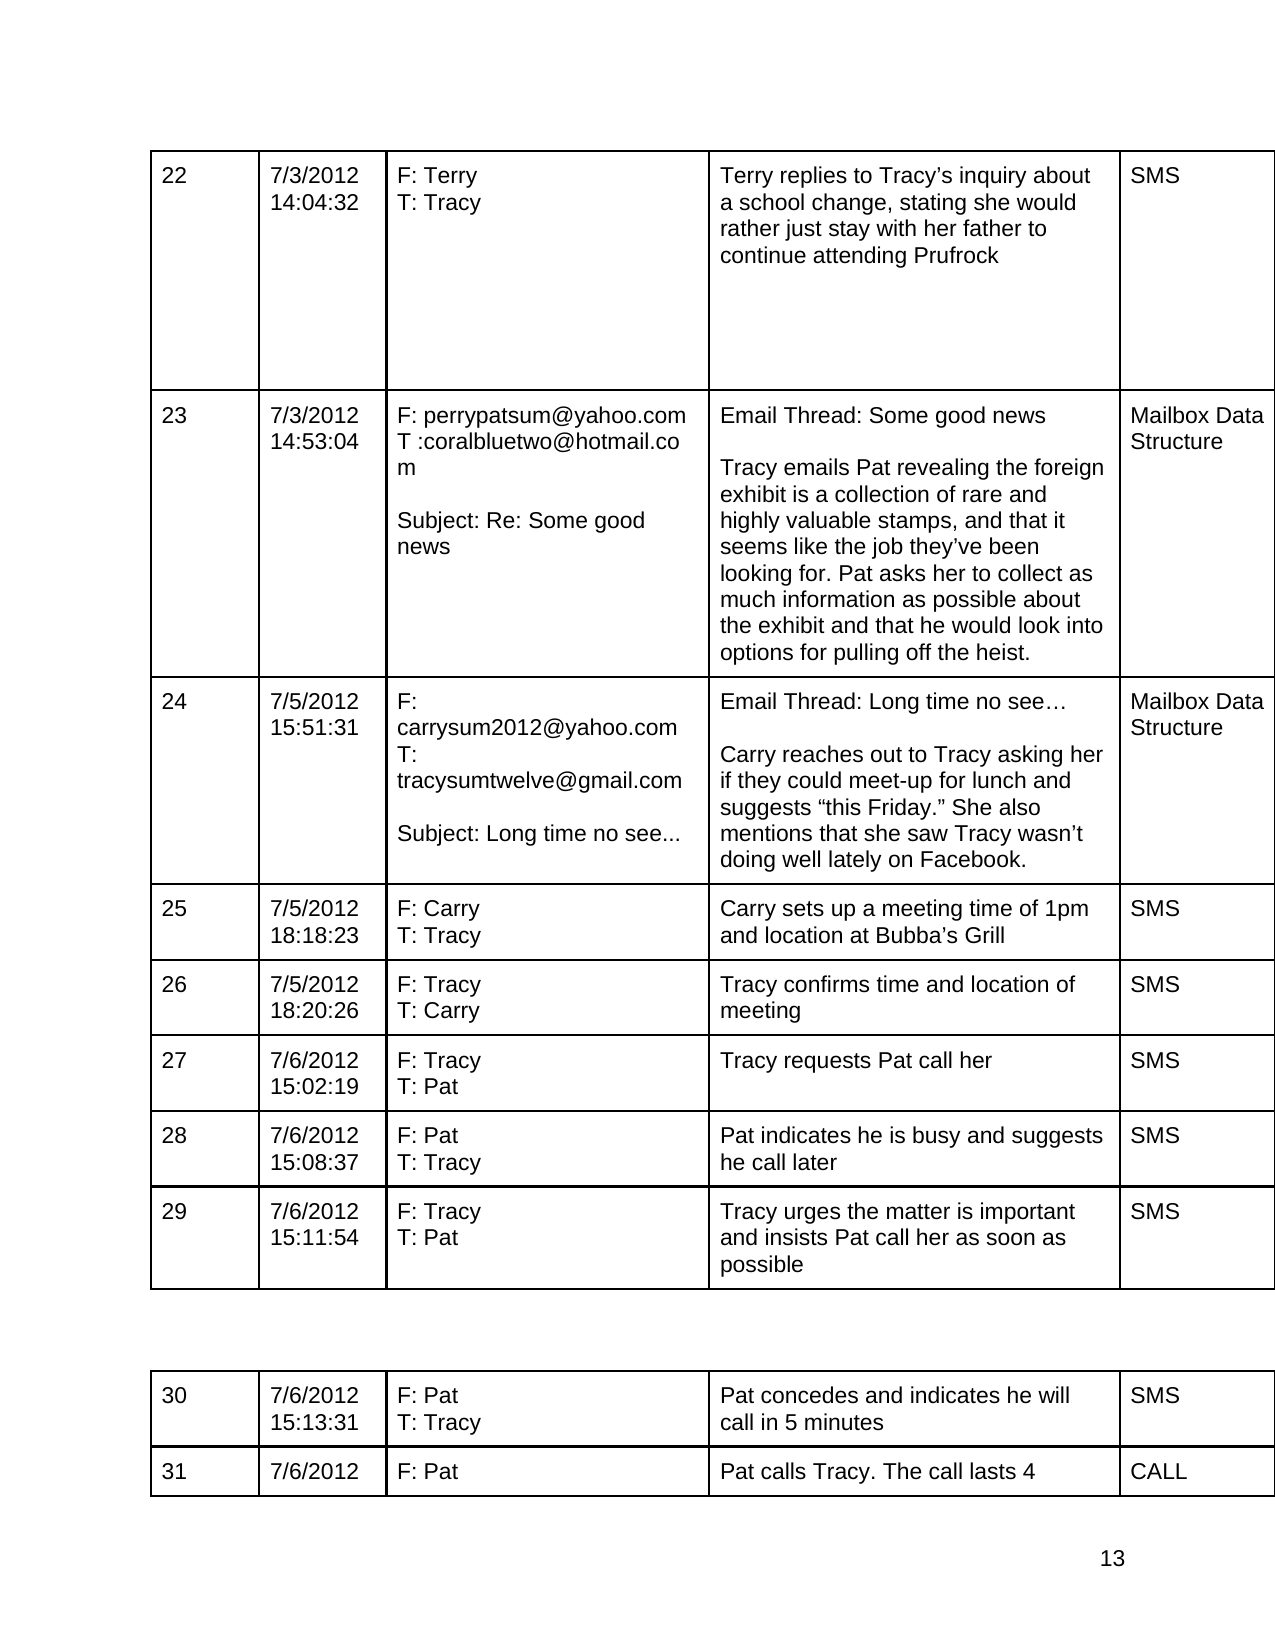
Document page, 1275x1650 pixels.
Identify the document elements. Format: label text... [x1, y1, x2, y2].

table_cell 7/5/2012 18:20:26 [260, 961, 385, 1034]
table_cell 27 [152, 1036, 258, 1110]
table_cell 7/3/2012 14:53:04 [260, 391, 385, 676]
table_cell 24 [152, 678, 258, 883]
table_cell Tracy requests Pat call her [710, 1036, 1119, 1110]
table_cell F: Pat T: Tracy [388, 1448, 708, 1494]
table_cell Terry replies to Tracy’s inquiry about a school change, stating she would rather just stay with her father to continue attending Prufrock [710, 152, 1119, 389]
table_cell SMS [1121, 1036, 1274, 1110]
table_cell 29 [152, 1188, 258, 1287]
table_cell Tracy urges the matter is important and insists Pat call her as soon as possible [710, 1188, 1119, 1287]
table_cell F: perrypatsum@yahoo.com T :coralbluetwo@hotmail.com Subject: Re: Some good news [388, 391, 708, 676]
table_cell F: carrysum2012@yahoo.com T: tracysumtwelve@gmail.com Subject: Long time no see... [388, 678, 708, 883]
table_cell F: Tracy T: Pat [388, 1036, 708, 1110]
table_cell 7/6/2012 15:02:19 [260, 1036, 385, 1110]
table_cell SMS [1121, 1188, 1274, 1287]
table_cell Email Thread: Long time no see… Carry reaches out to Tracy asking her if they could meet-up for lunch and suggests “this Friday.” She also mentions that she saw Tracy wasn’t doing well lately on Facebook. [710, 678, 1119, 883]
table_cell SMS [1121, 1112, 1274, 1185]
table_cell 26 [152, 961, 258, 1034]
table_cell Email Thread: Some good news Tracy emails Pat revealing the foreign exhibit is a collection of rare and highly valuable stamps, and that it seems like the job they’ve been looking for. Pat asks her to collect as much information as possible about the exhibit and that he would look into options for pulling off the heist. [710, 391, 1119, 676]
table_cell 31 [152, 1448, 258, 1494]
table_cell F: Terry T: Tracy [388, 152, 708, 389]
table_cell 25 [152, 885, 258, 958]
table_header F: Pat T: Tracy [388, 1372, 708, 1445]
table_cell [710, 1448, 1119, 1494]
table_cell SMS [1121, 961, 1274, 1034]
table_cell 23 [152, 391, 258, 676]
table_header 30 [152, 1372, 258, 1445]
table_cell F: Tracy T: Carry [388, 961, 708, 1034]
table_cell SMS [1121, 885, 1274, 958]
table_cell 7/3/2012 14:04:32 [260, 152, 385, 389]
table_header 7/6/2012 15:13:31 [260, 1372, 385, 1445]
table_header SMS [1121, 1372, 1274, 1445]
table_cell 7/6/2012 15:08:37 [260, 1112, 385, 1185]
table_cell 7/6/2012 15:18:50 [260, 1448, 385, 1494]
table_cell Mailbox Data Structure [1121, 391, 1274, 676]
table_cell F: Tracy T: Pat [388, 1188, 708, 1287]
table_header Pat concedes and indicates he will call in 5 minutes [710, 1372, 1119, 1445]
table_cell 7/6/2012 15:11:54 [260, 1188, 385, 1287]
table_cell CALL [1121, 1448, 1274, 1494]
table_cell 7/5/2012 15:51:31 [260, 678, 385, 883]
table_cell Pat indicates he is busy and suggests he call later [710, 1112, 1119, 1185]
table_cell SMS [1121, 152, 1274, 389]
table_cell Carry sets up a meeting time of 1pm and location at Bubba’s Grill [710, 885, 1119, 958]
table_cell Mailbox Data Structure [1121, 678, 1274, 883]
table_cell F: Carry T: Tracy [388, 885, 708, 958]
table_cell 22 [152, 152, 258, 389]
table_cell F: Pat T: Tracy [388, 1112, 708, 1185]
table_cell 28 [152, 1112, 258, 1185]
table_cell 7/5/2012 18:18:23 [260, 885, 385, 958]
table_cell Tracy confirms time and location of meeting [710, 961, 1119, 1034]
